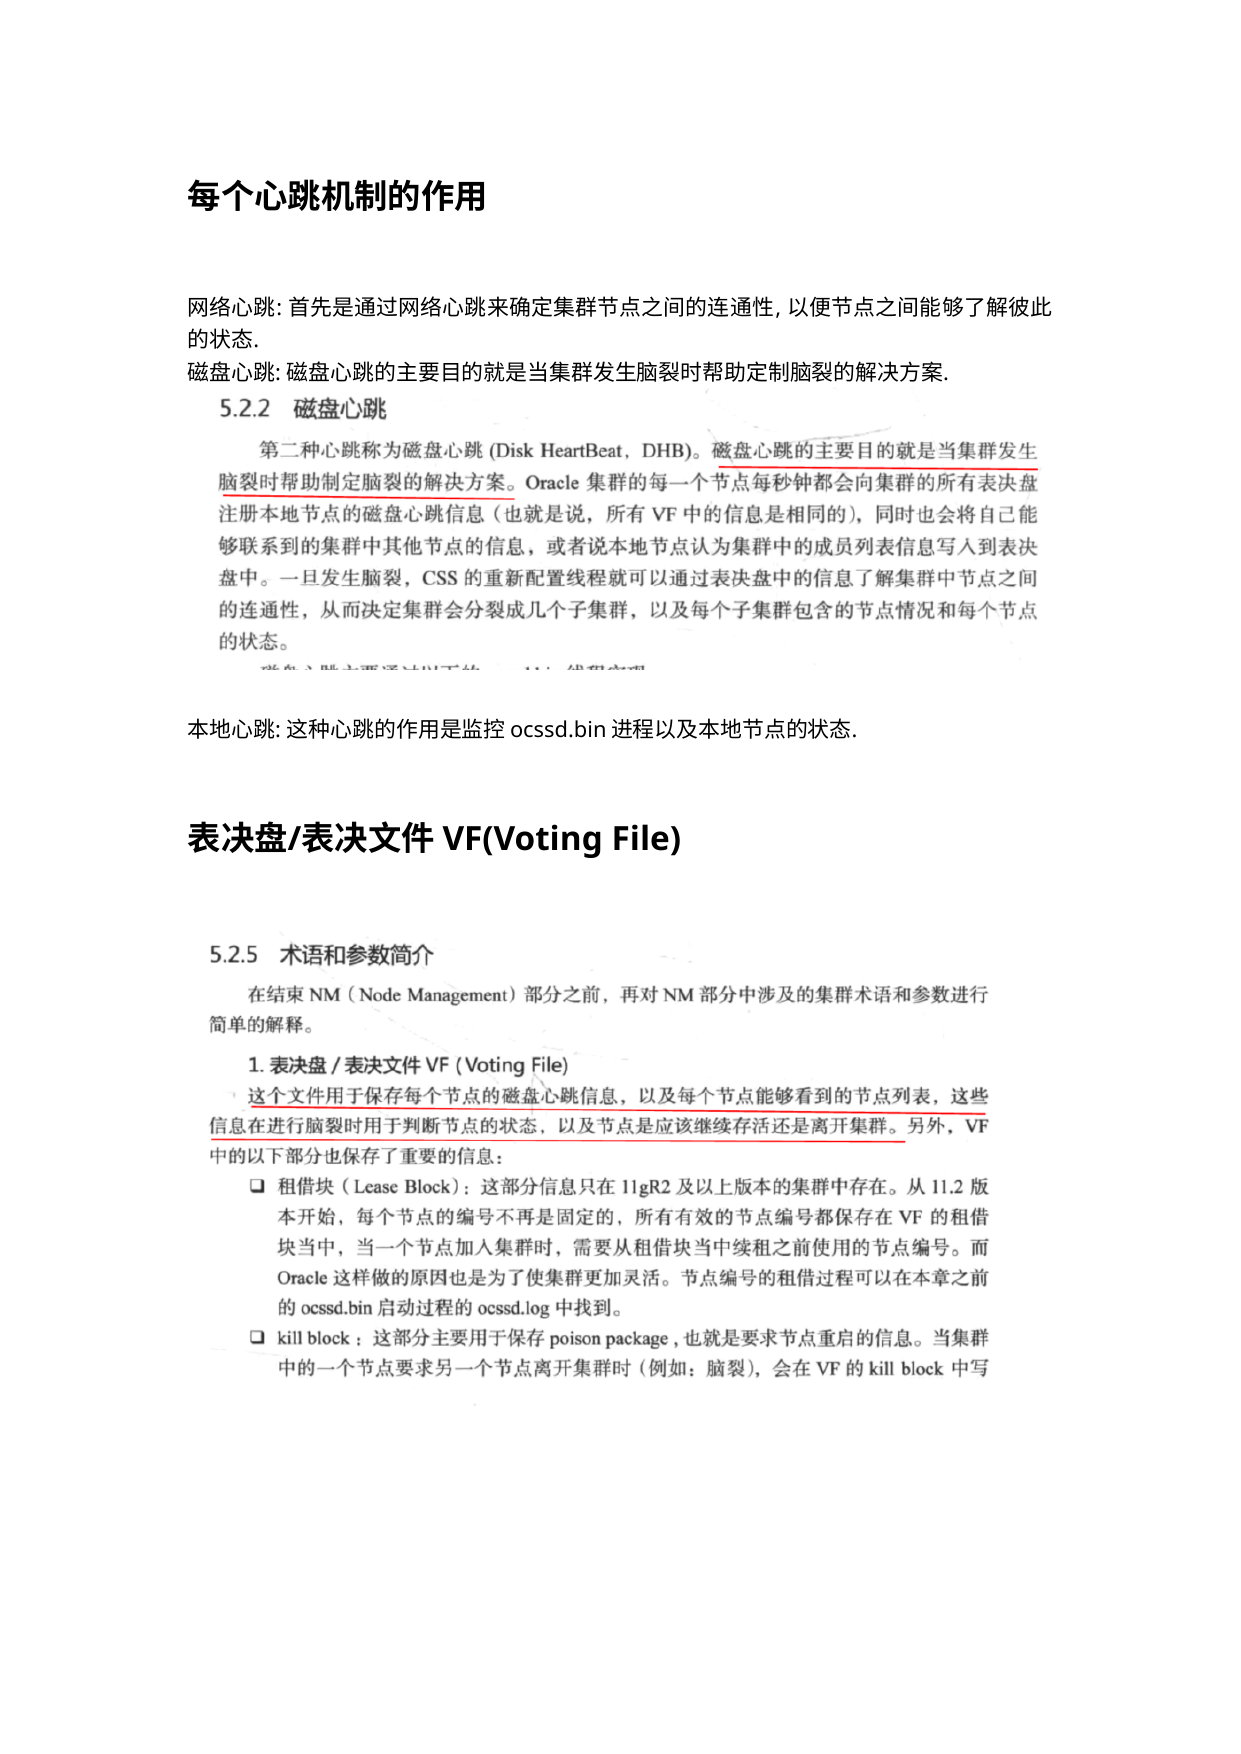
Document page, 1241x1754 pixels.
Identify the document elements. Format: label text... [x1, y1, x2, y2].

text 磁盘心跳: 磁盘心跳的主要目的就是当集群发生脑裂时帮助定制脑裂的解决方案. [187, 354, 1053, 386]
text 本地心跳: 这种心跳的作用是监控ocssd.bin进程以及本地节点的状态. [187, 712, 1053, 744]
picture [187, 931, 1053, 1466]
subtitle 表决盘/表决文件 VF(Voting File) [187, 804, 1053, 869]
subtitle 每个心跳机制的作用 [187, 162, 1053, 227]
text 网络心跳: 首先是通过网络心跳来确定集群节点之间的连通性, 以便节点之间能够了解彼此的状态. [187, 289, 1053, 354]
picture [187, 386, 1053, 670]
